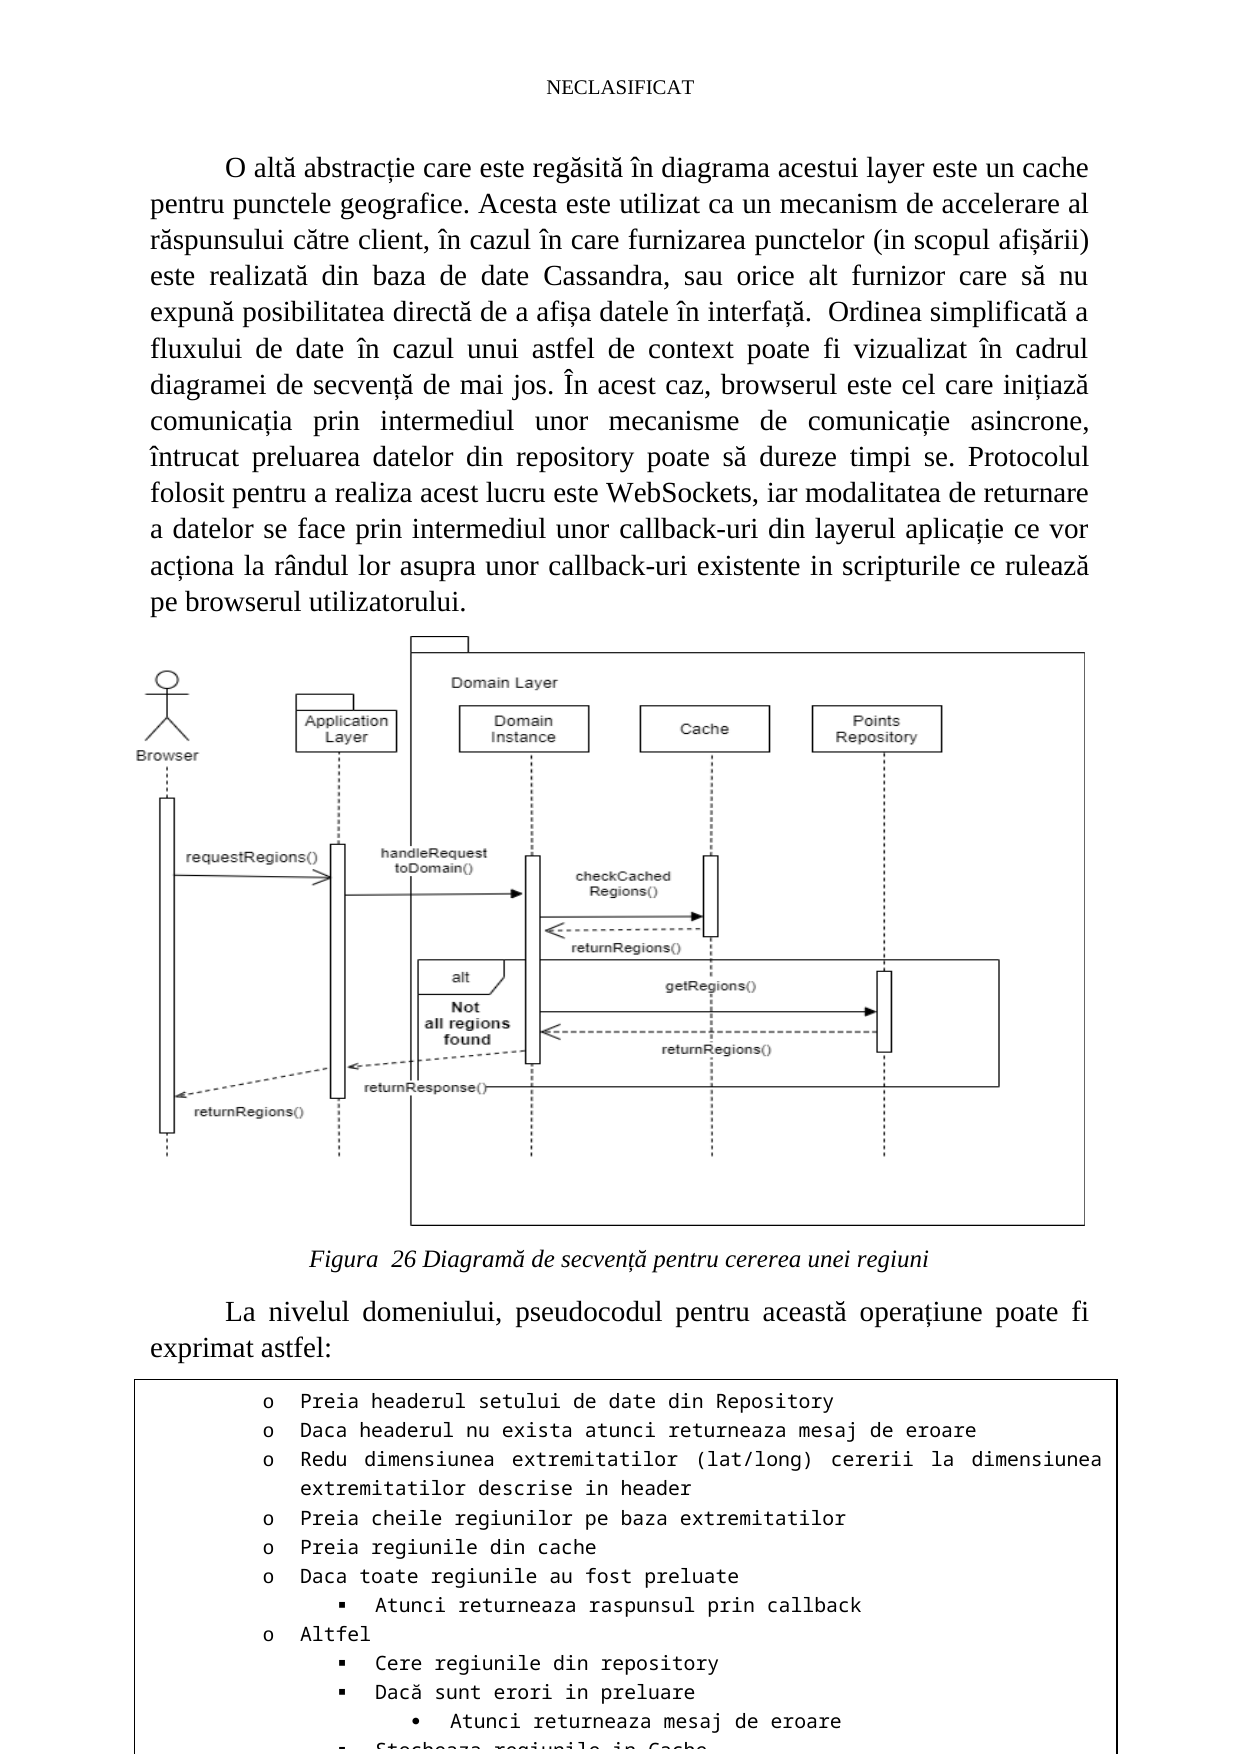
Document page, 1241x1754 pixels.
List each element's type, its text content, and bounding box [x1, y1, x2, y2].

picture [135, 636, 1085, 1226]
list La nivelul domeniului, pseudocodul pentru această operațiune poate fi exprimat astfel: [150, 1294, 1090, 1364]
text O altă abstracție care este regăsită în diagrama acestui layer este un cache pentru punctele geografice. Acesta este utilizat ca un mecanism de accelerare al răspunsului către client, în cazul în care furnizarea punctelor (in scopul afișării) este realizată din baza de date Cassandra, sau orice alt furnizor care să nu expună posibilitatea directă de a afișa datele în interfață. Ordinea simplificată a fluxului de date în cazul unui astfel de context poate fi vizualizat în cadrul diagramei de secvență de mai jos. În acest caz, browserul este cel care inițiază comunicația prin intermediul unor mecanisme de comunicație asincrone, întrucat preluarea datelor din repository poate să dureze timpi se. Protocolul folosit pentru a realiza acest lucru este WebSockets, iar modalitatea de returnare a datelor se face prin intermediul unor callback-uri din layerul aplicație ce vor acționa la rândul lor asupra unor callback-uri existente in scripturile ce rulează pe browserul utilizatorului. [150, 150, 1090, 617]
